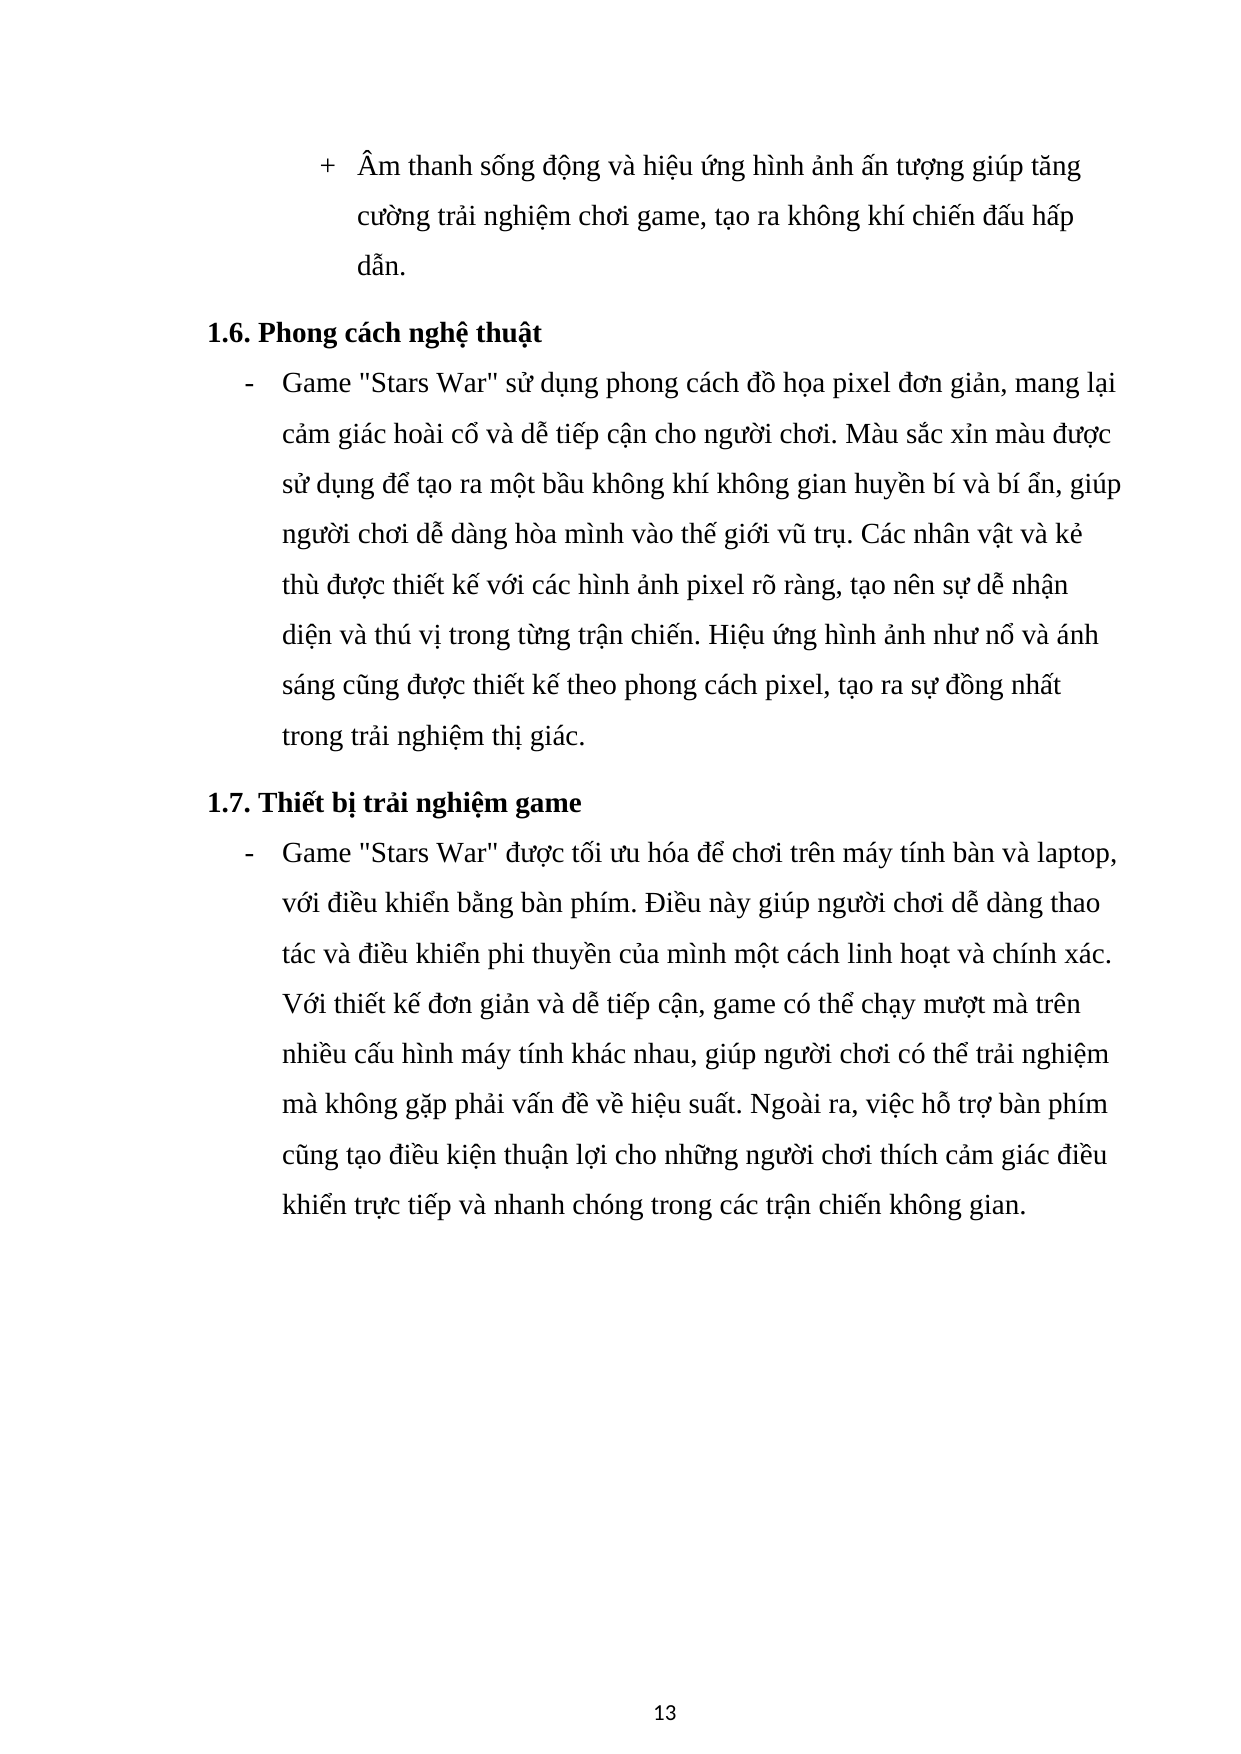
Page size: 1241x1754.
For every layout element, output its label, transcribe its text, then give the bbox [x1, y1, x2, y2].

list Game "Stars War" sử dụng phong cách đồ họa pixel đơn giản, mang lại cảm giác hoài cổ và dễ tiếp cận cho người chơi. Màu sắc xỉn màu được sử dụng để tạo ra một bầu không khí không gian huyền bí và bí ẩn, giúp người chơi dễ dàng hòa mình vào thế giới vũ trụ. Các nhân vật và kẻ thù được thiết kế với các hình ảnh pixel rõ ràng, tạo nên sự dễ nhận diện và thú vị trong từng trận chiến. Hiệu ứng hình ảnh như nổ và ánh sáng cũng được thiết kế theo phong cách pixel, tạo ra sự đồng nhất trong trải nghiệm thị giác. [244, 366, 1122, 751]
list Game "Stars War" được tối ưu hóa để chơi trên máy tính bàn và laptop, với điều khiển bằng bàn phím. Điều này giúp người chơi dễ dàng thao tác và điều khiển phi thuyền của mình một cách linh hoạt và chính xác. Với thiết kế đơn giản và dễ tiếp cận, game có thể chạy mượt mà trên nhiều cấu hình máy tính khác nhau, giúp người chơi có thể trải nghiệm mà không gặp phải vấn đề về hiệu suất. Ngoài ra, việc hỗ trợ bàn phím cũng tạo điều kiện thuận lợi cho những người chơi thích cảm giác điều khiển trực tiếp và nhanh chóng trong các trận chiến không gian. [244, 835, 1122, 1221]
list Âm thanh sống động và hiệu ứng hình ảnh ấn tượng giúp tăng cường trải nghiệm chơi game, tạo ra không khí chiến đấu hấp dẫn. [319, 148, 1122, 282]
subtitle 1.6. Phong cách nghệ thuật [207, 315, 1122, 349]
subtitle 1.7. Thiết bị trải nghiệm game [207, 785, 1122, 818]
